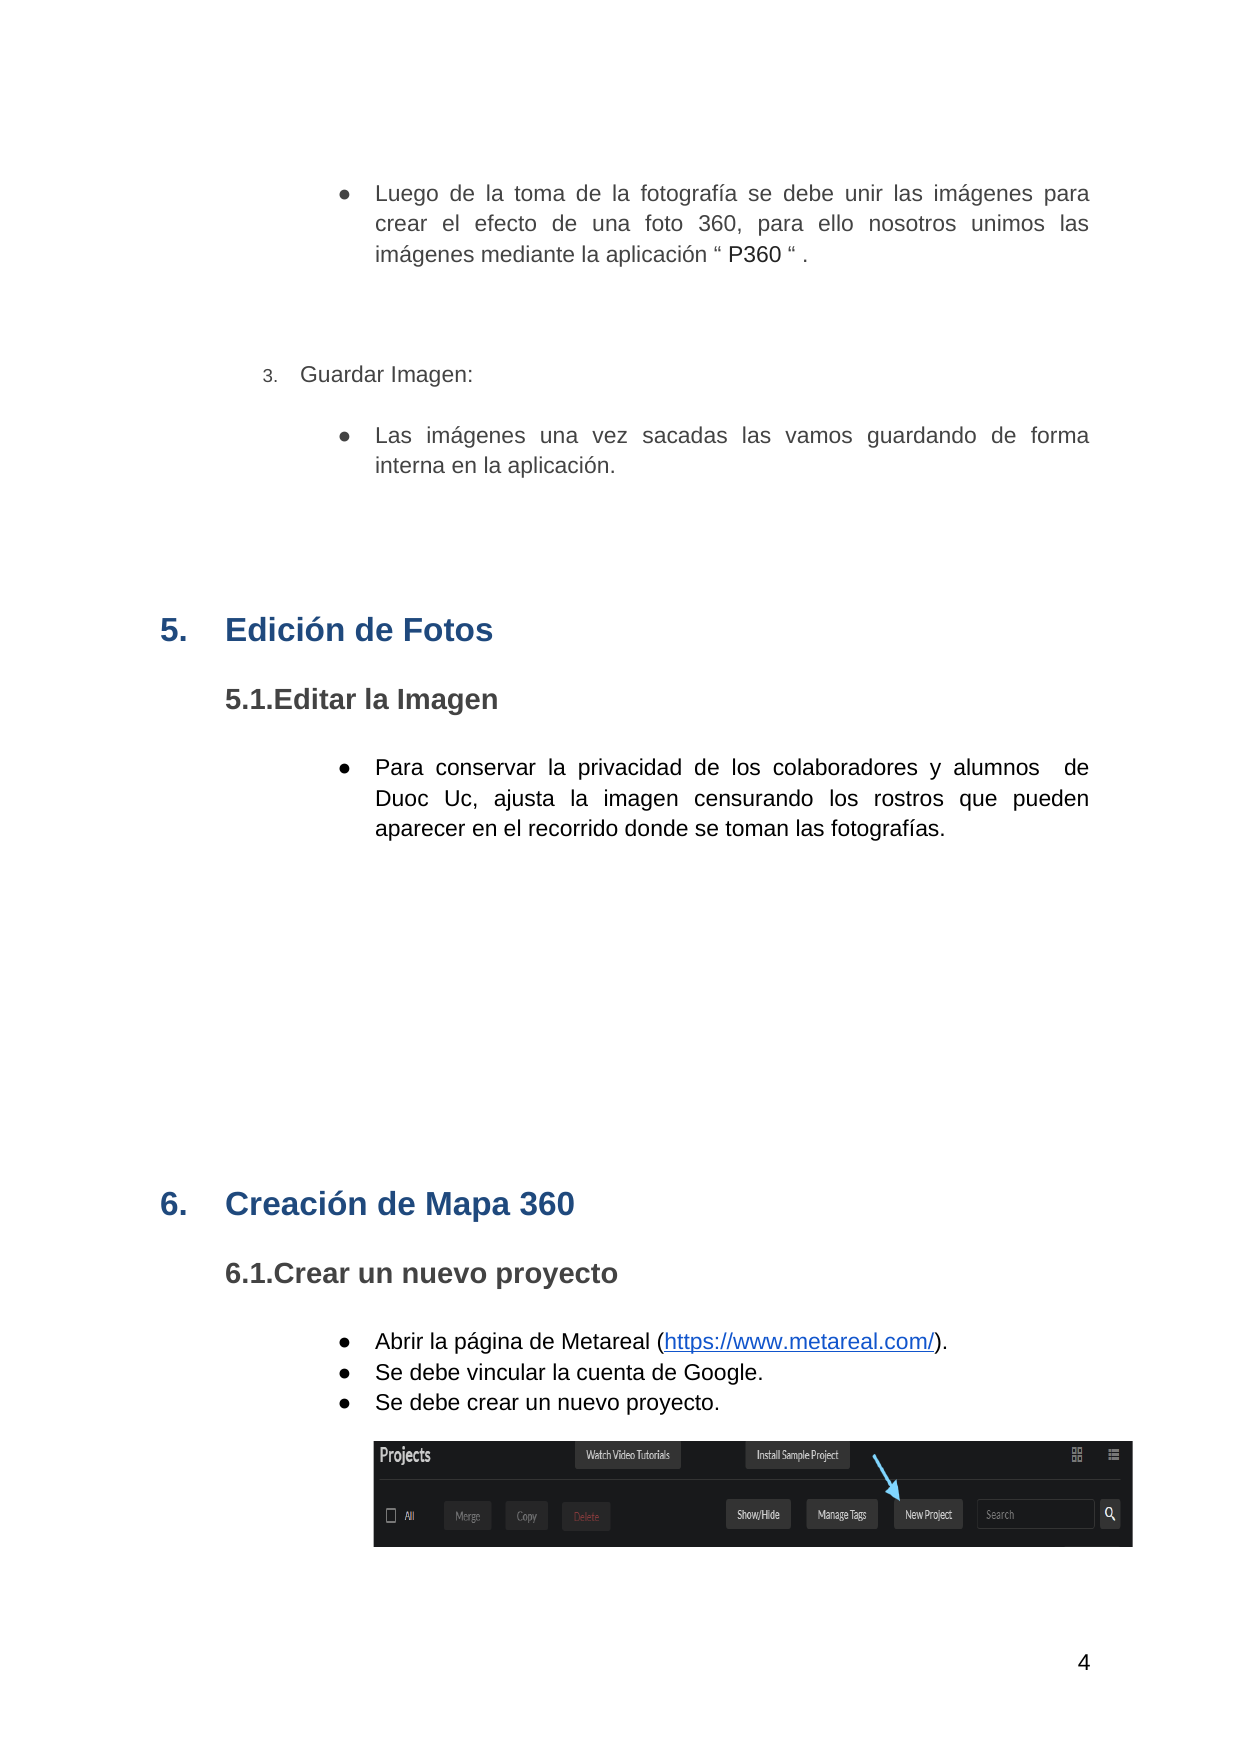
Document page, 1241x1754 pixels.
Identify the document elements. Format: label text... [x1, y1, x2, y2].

subtitle Edición de Fotos [187, 610, 1090, 649]
list Se debe crear un nuevo proyecto. [337, 1389, 1090, 1415]
list Se debe vincular la cuenta de Google. [337, 1358, 1090, 1385]
list Luego de la toma de la fotografía se debe unir las imágenes para crear el efecto de una foto 360, para ello nosotros unimos las imágenes mediante la aplicación “ P360 “ . [337, 180, 1090, 267]
subtitle 5.1.Editar la Imagen [150, 682, 1090, 716]
list Guardar Imagen: [262, 361, 1090, 388]
subtitle Creación de Mapa 360 [187, 1184, 1090, 1223]
subtitle 6.1.Crear un nuevo proyecto [150, 1256, 1090, 1290]
list Para conservar la privacidad de los colaboradores y alumnos de Duoc Uc, ajusta la imagen censurando los rostros que pueden aparecer en el recorrido donde se toman las fotografías. [337, 754, 1090, 841]
picture [373, 1441, 1133, 1547]
list Abrir la página de Metareal (https://www.metareal.com/). [337, 1328, 1090, 1355]
list Las imágenes una vez sacadas las vamos guardando de forma interna en la aplicación. [337, 422, 1090, 478]
